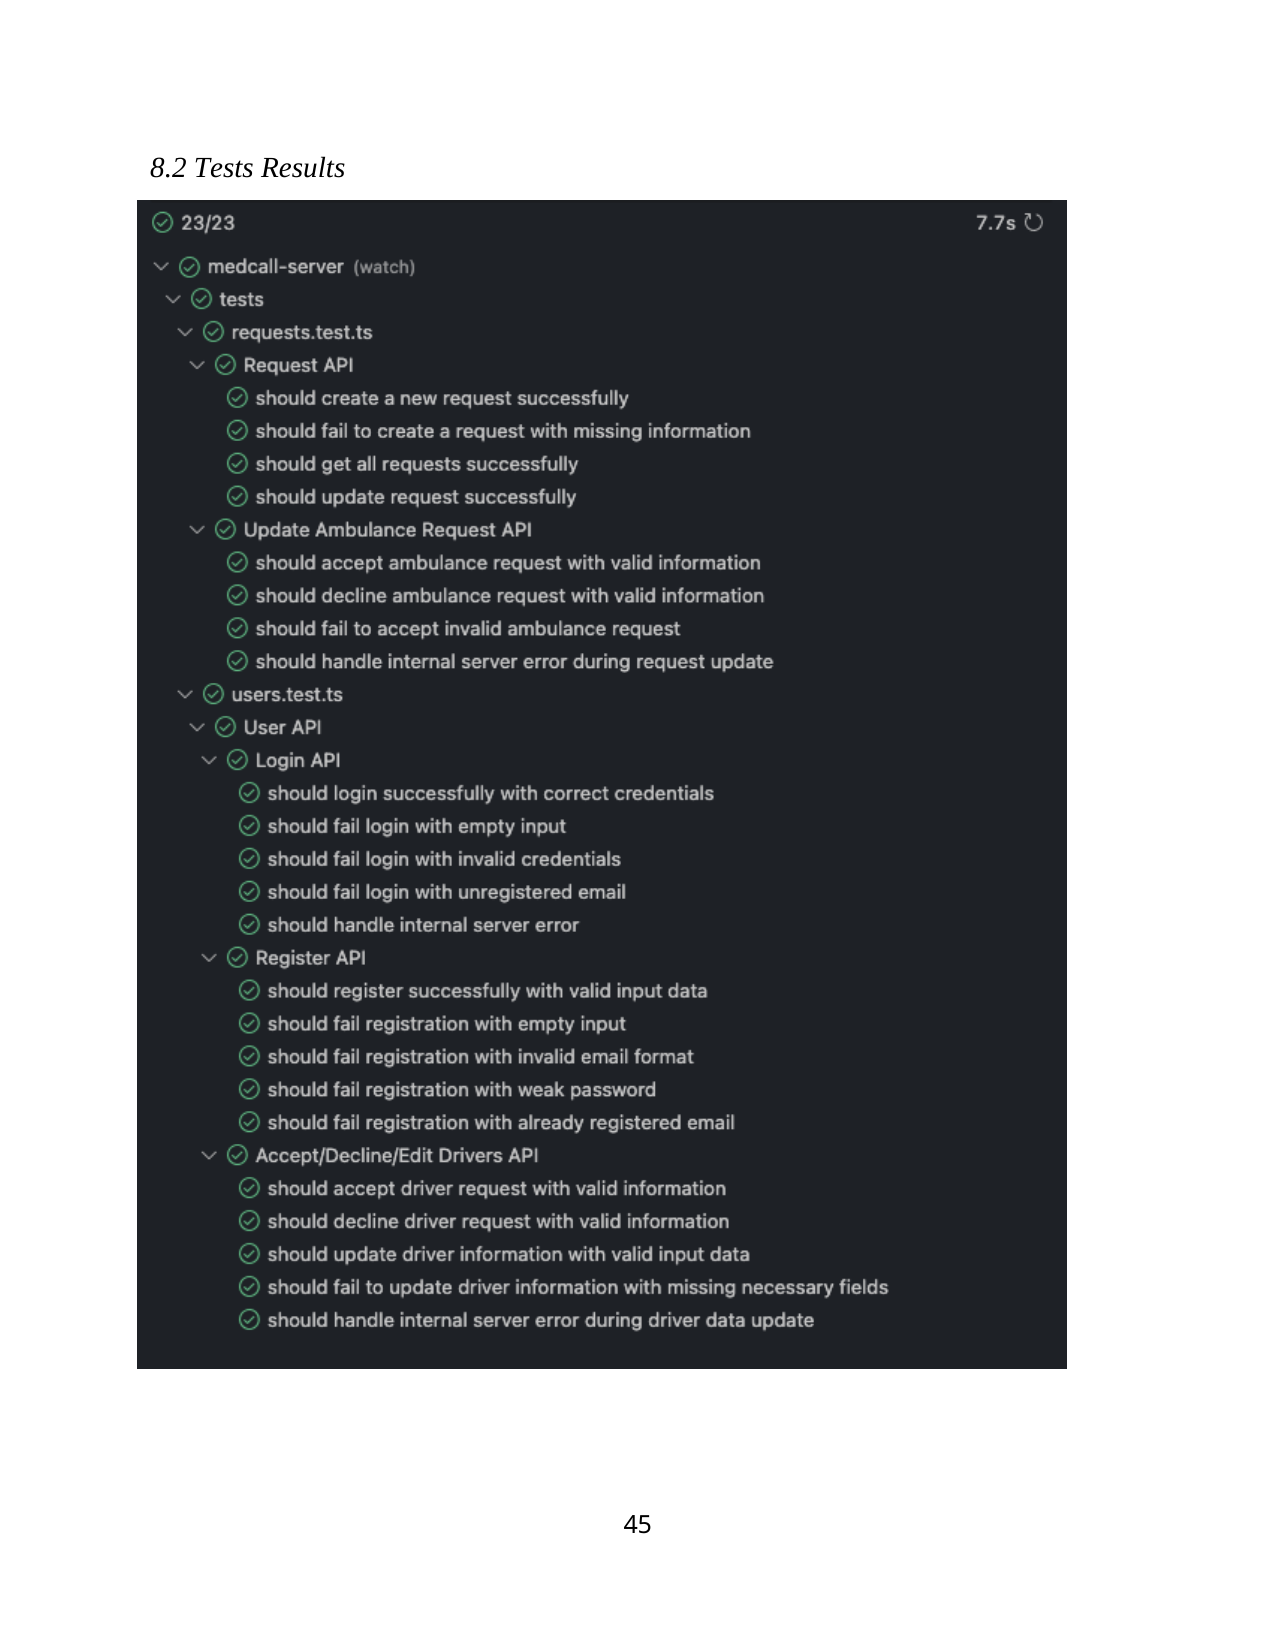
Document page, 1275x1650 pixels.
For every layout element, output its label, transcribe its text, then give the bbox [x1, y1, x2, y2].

picture [137, 200, 1067, 1369]
text 8.2 Tests Results [150, 150, 1125, 183]
